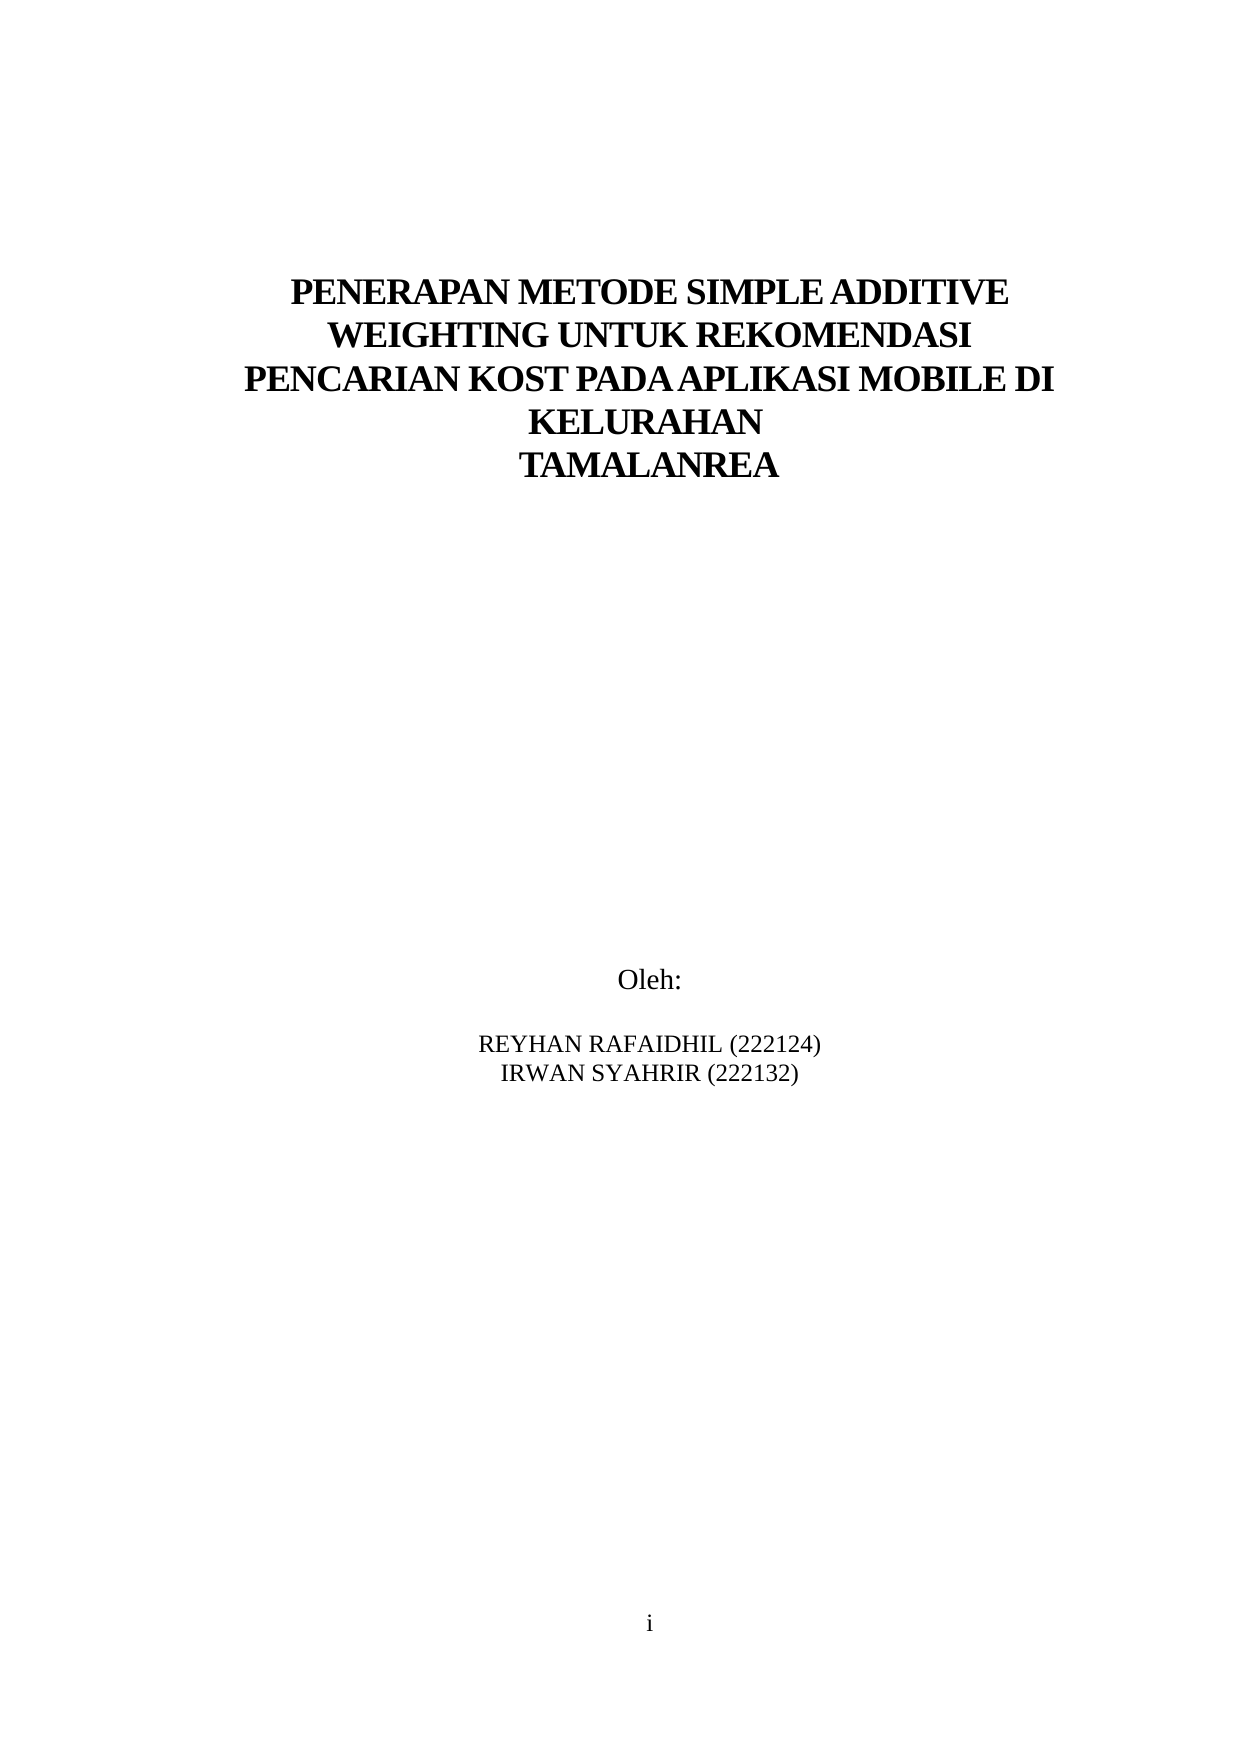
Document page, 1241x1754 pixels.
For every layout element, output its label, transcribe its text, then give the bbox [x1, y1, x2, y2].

text REYHAN RAFAIDHIL (222124) [236, 1029, 1063, 1058]
text Oleh: [236, 962, 1063, 996]
text IRWAN SYAHRIR (222132) [236, 1058, 1063, 1087]
